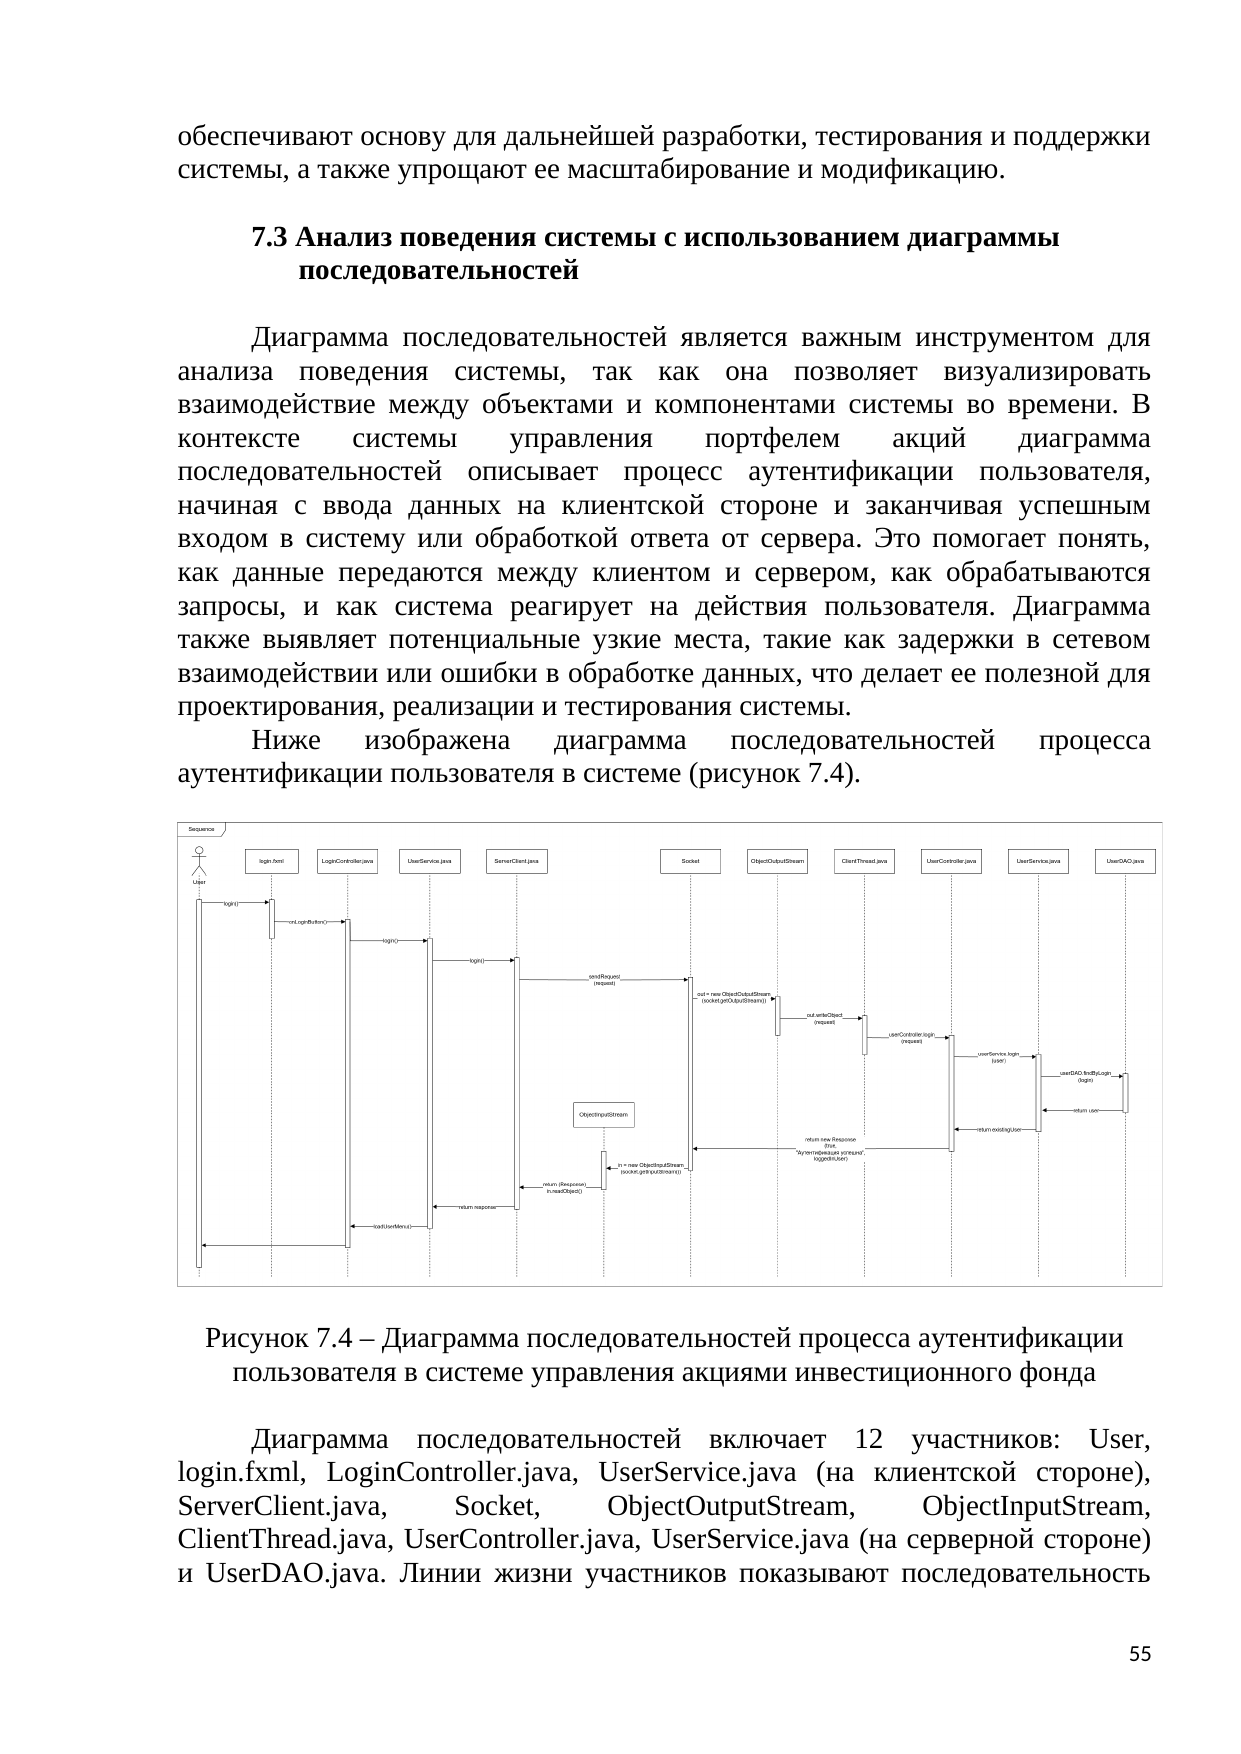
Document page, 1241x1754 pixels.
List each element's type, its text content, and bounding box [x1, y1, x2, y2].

text Рисунок 7.4 – Диаграмма последовательностей процесса аутентификации пользователя в системе управления акциями инвестиционного фонда [177, 1320, 1152, 1387]
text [177, 1421, 1152, 1589]
text Диаграмма последовательностей является важным инструментом для анализа поведения системы, так как она позволяет визуализировать взаимодействие между объектами и компонентами системы во времени. В контексте системы управления портфелем акций диаграмма последовательностей описывает процесс аутентификации пользователя, начиная с ввода данных на клиентской стороне и заканчивая успешным входом в систему или обработкой ответа от сервера. Это помогает понять, как данные передаются между клиентом и сервером, как обрабатываются запросы, и как система реагирует на действия пользователя. Диаграмма также выявляет потенциальные узкие места, такие как задержки в сетевом взаимодействии или ошибки в обработке данных, что делает ее полезной для проектирования, реализации и тестирования системы. [177, 319, 1152, 722]
picture [177, 822, 1163, 1287]
text Ниже изображена диаграмма последовательностей процесса аутентификации пользователя в системе (рисунок 7.4). [177, 722, 1152, 789]
subtitle 7.3 Анализ поведения системы с использованием диаграммы последовательностей [251, 219, 1152, 286]
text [177, 118, 1152, 185]
